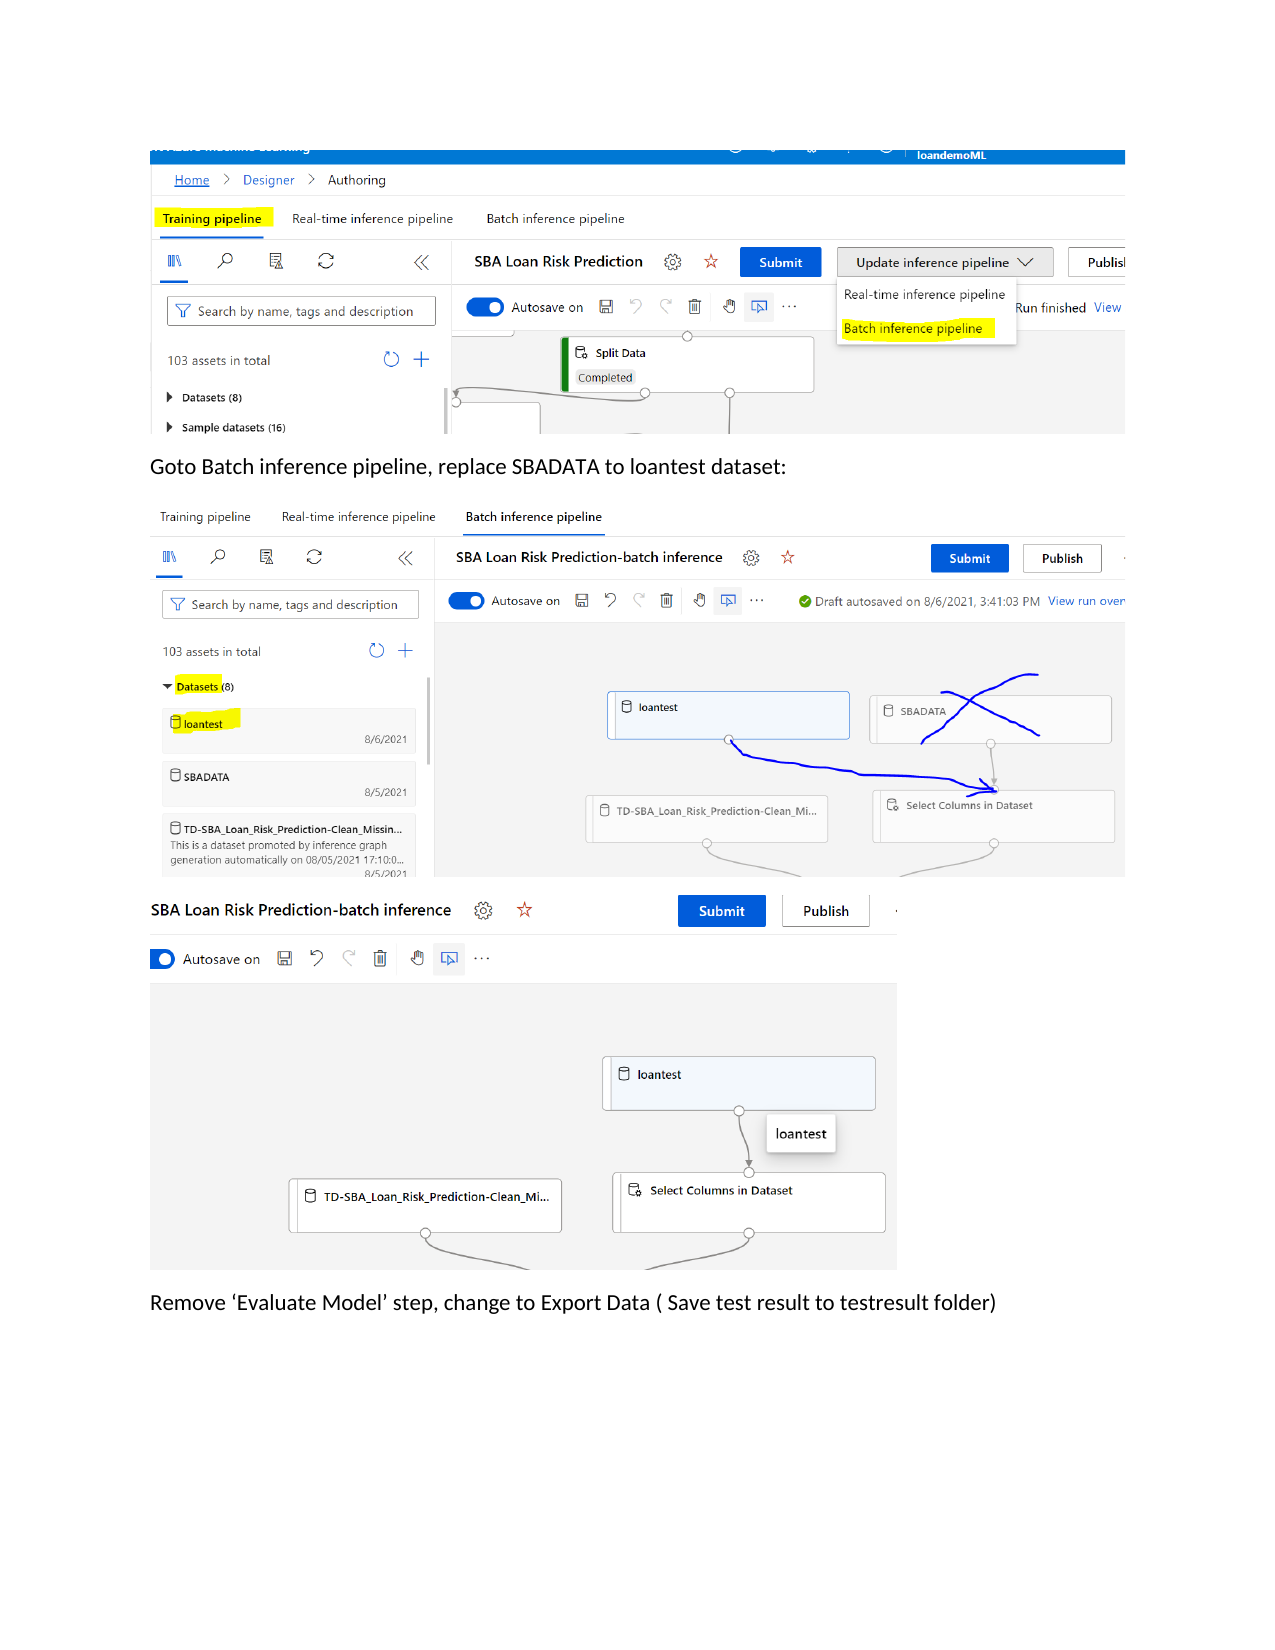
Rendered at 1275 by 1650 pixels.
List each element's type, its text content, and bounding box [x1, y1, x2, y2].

text Remove ‘Evaluate Model’ step, change to Export Data ( Save test result to testresult folder) [150, 1288, 1125, 1316]
picture [150, 499, 1125, 877]
picture [150, 895, 897, 1270]
picture [150, 150, 1125, 434]
text Goto Batch inference pipeline, replace SBADATA to loantest dataset: [150, 452, 1125, 480]
